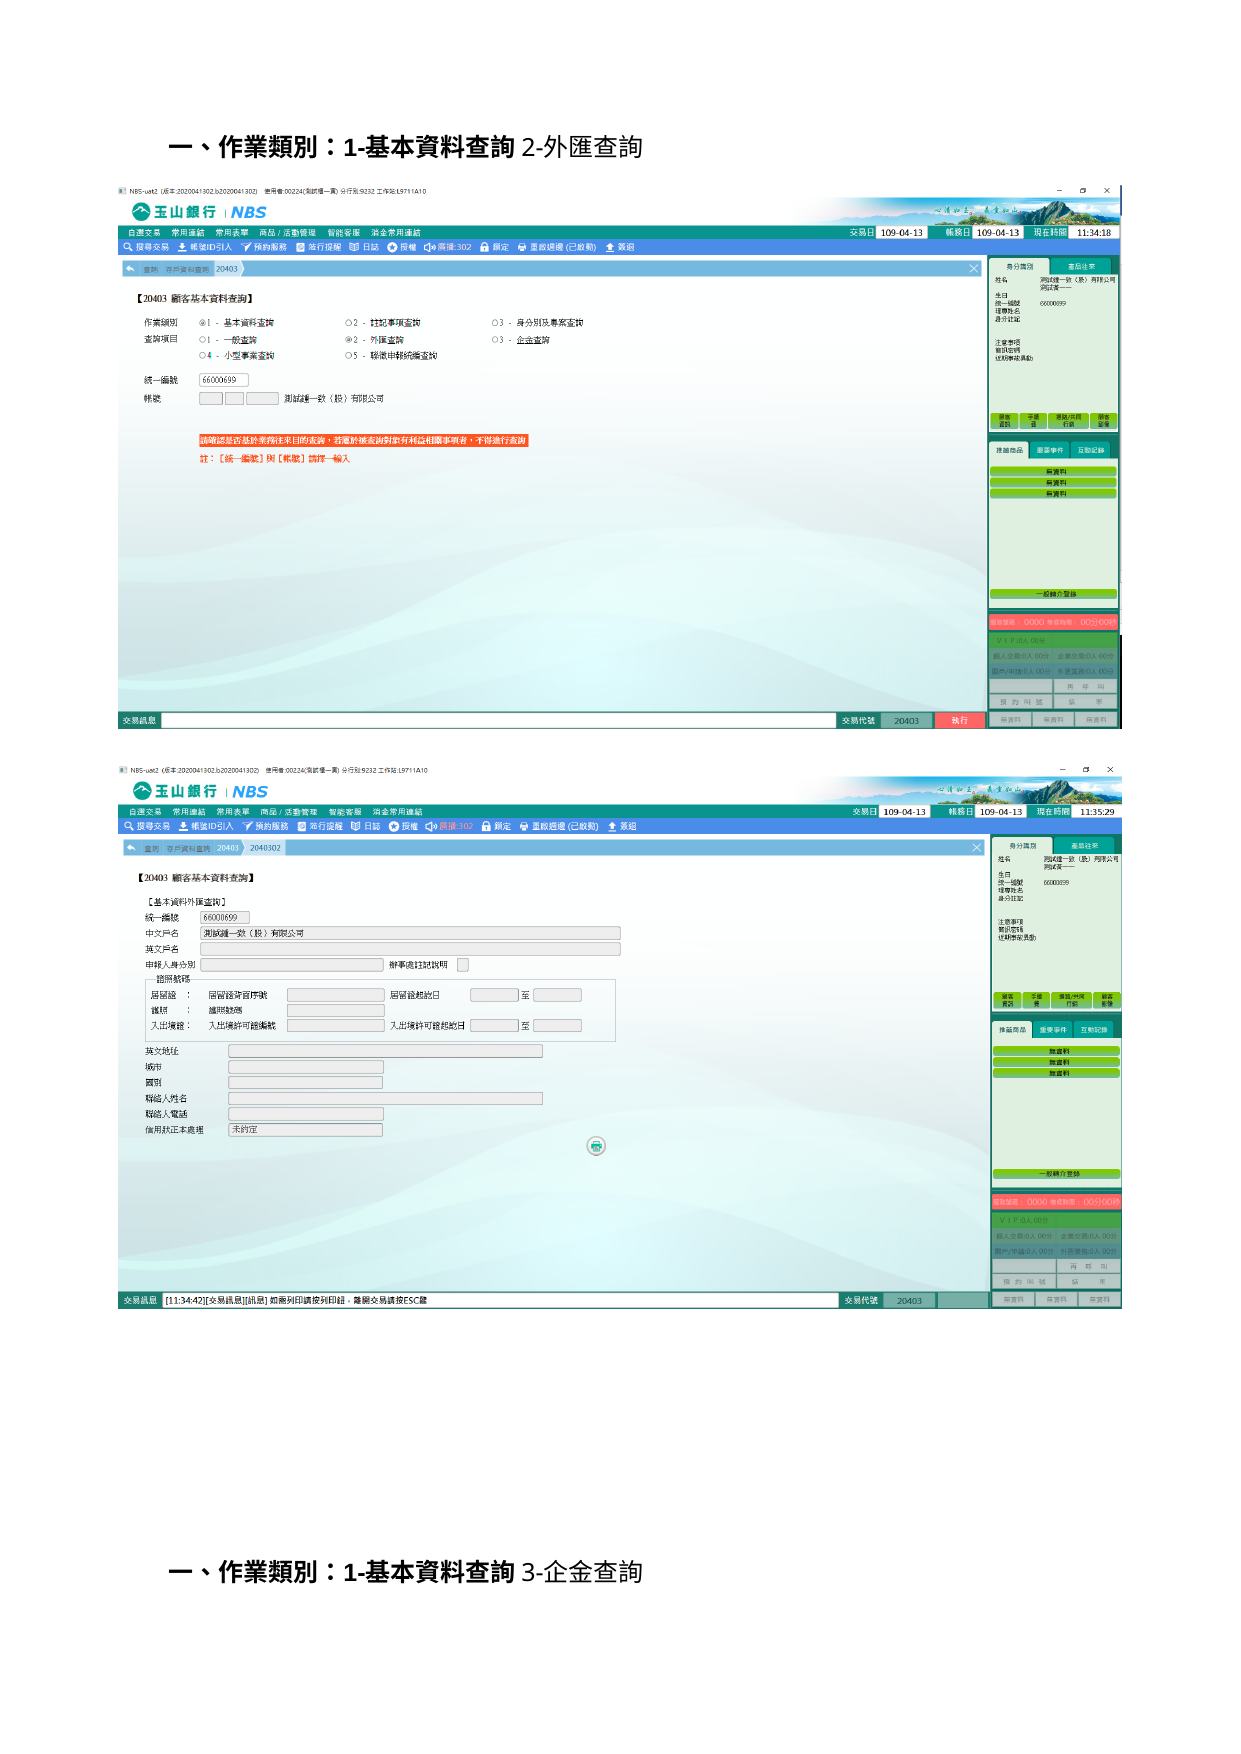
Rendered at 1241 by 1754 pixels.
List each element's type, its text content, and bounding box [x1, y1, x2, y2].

picture [118, 185, 1122, 729]
text 一、作業類別：1-基本資料查詢 3-企金查詢 [118, 1552, 1122, 1589]
text 一、作業類別：1-基本資料查詢 2-外匯查詢 [118, 127, 1122, 164]
picture [118, 764, 1122, 1309]
